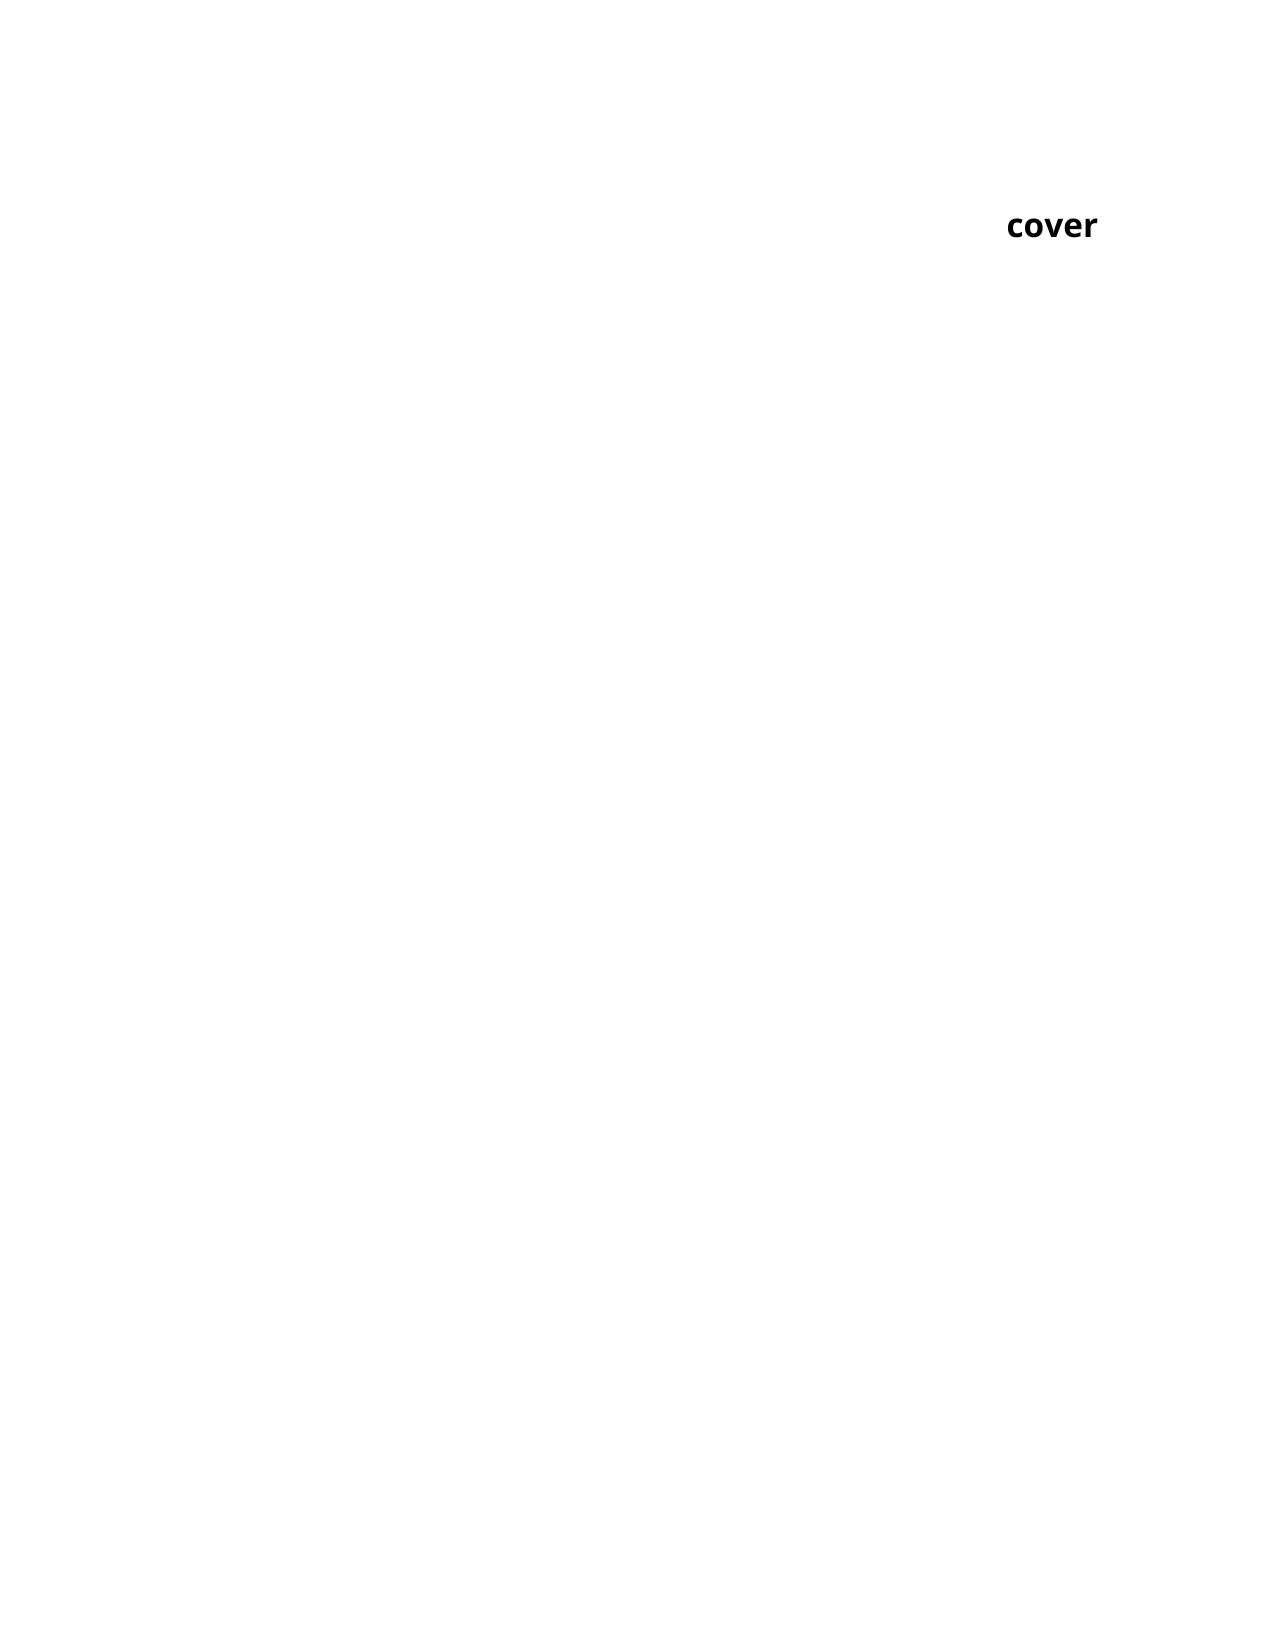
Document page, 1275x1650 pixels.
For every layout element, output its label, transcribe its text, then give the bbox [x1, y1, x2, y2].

subtitle cover [236, 202, 1098, 248]
